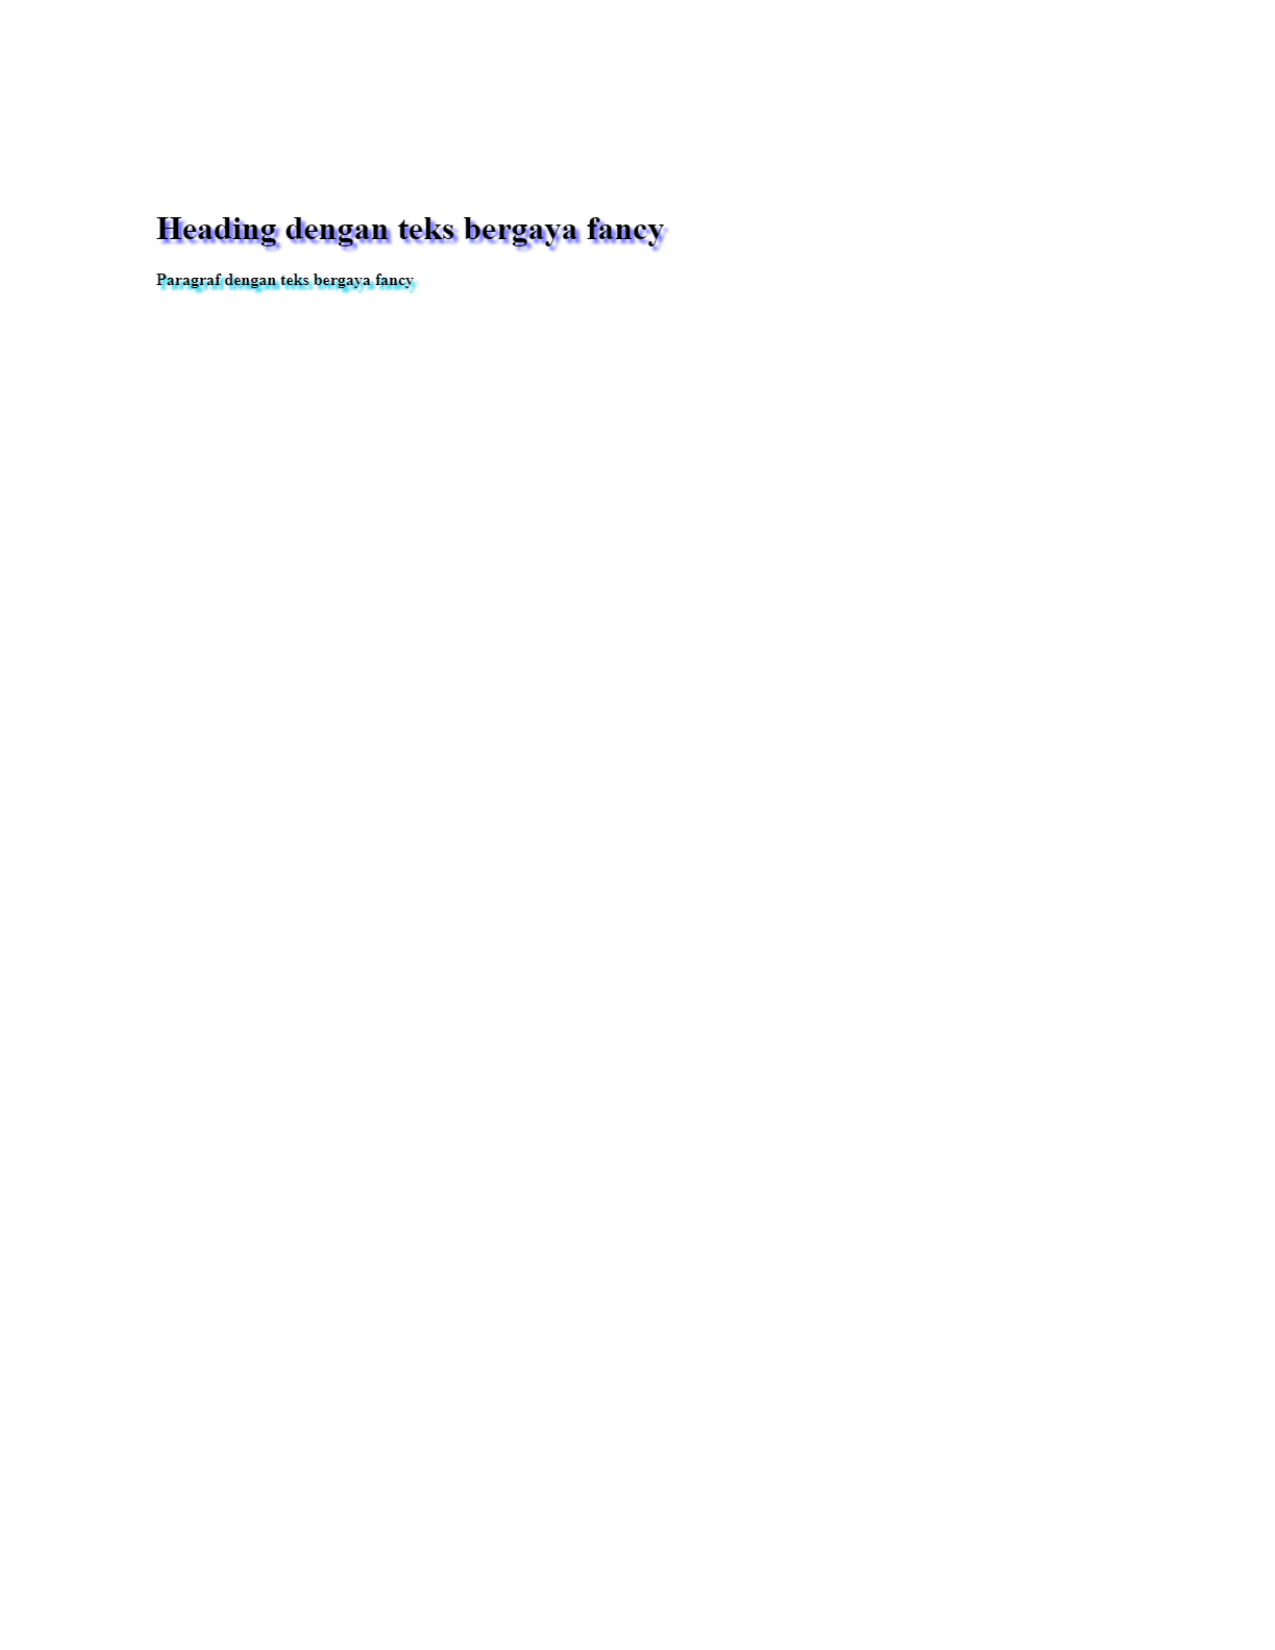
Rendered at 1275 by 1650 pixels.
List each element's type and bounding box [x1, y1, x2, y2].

picture [150, 188, 713, 378]
